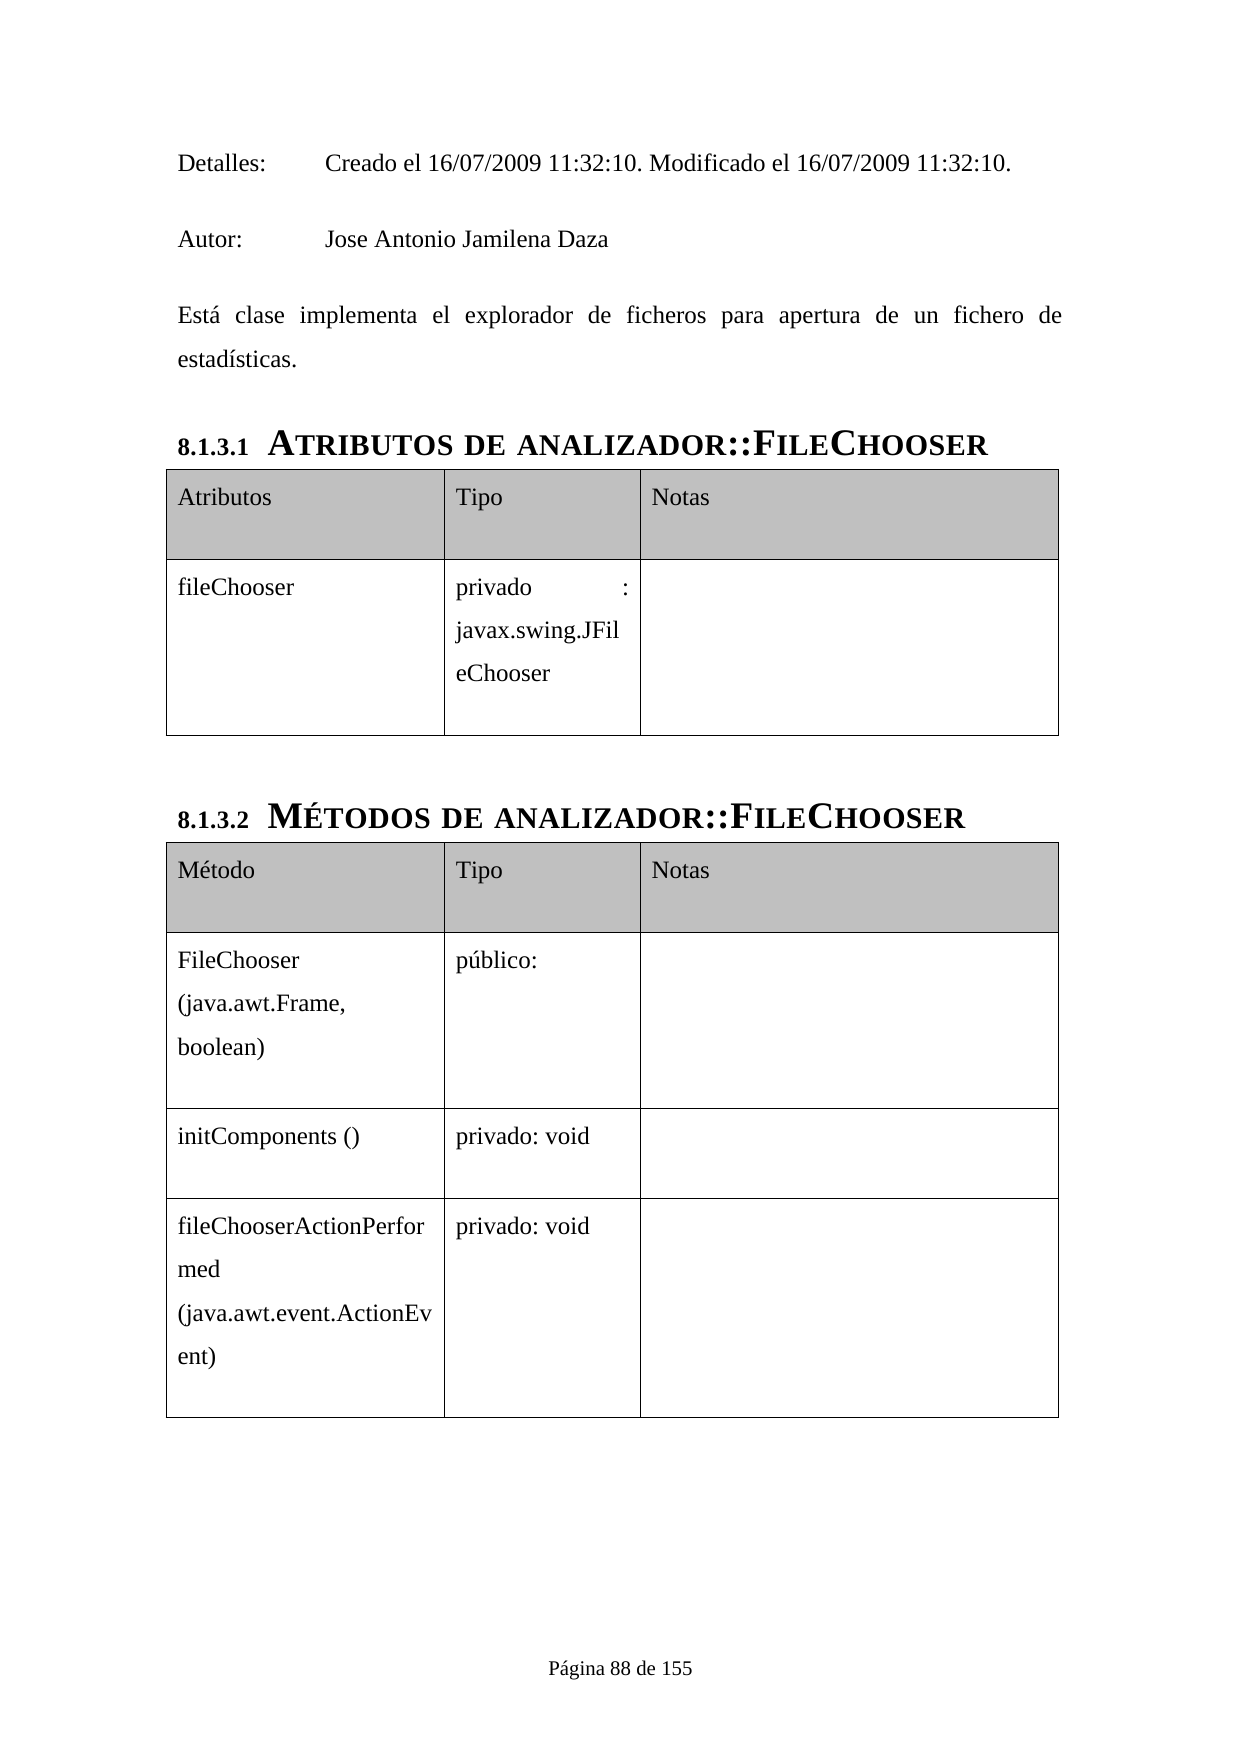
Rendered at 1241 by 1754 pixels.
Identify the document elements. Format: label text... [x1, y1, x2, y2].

table_header Notas [641, 470, 1058, 559]
table_cell [641, 933, 1058, 1108]
table_cell privado : javax.swing.JFileChooser [445, 560, 640, 735]
table_cell FileChooser (java.awt.Frame, boolean) [167, 933, 444, 1108]
table_cell fileChooser [167, 560, 444, 735]
text Autor: Jose Antonio Jamilena Daza [177, 224, 1063, 253]
text Está clase implementa el explorador de ficheros para apertura de un fichero de estadísticas. [177, 301, 1063, 372]
text Detalles: Creado el 16/07/2009 11:32:10. Modificado el 16/07/2009 11:32:10. [177, 148, 1063, 176]
table_cell initComponents () [167, 1109, 444, 1198]
table_cell [641, 1109, 1058, 1198]
table_header Atributos [167, 470, 444, 559]
table_cell fileChooserActionPerformed (java.awt.event.ActionEvent) [167, 1199, 444, 1417]
table_cell privado: void [445, 1199, 640, 1417]
table_header Notas [641, 843, 1058, 932]
table_cell privado: void [445, 1109, 640, 1198]
table_cell [641, 1199, 1058, 1417]
table_cell [641, 560, 1058, 735]
subtitle Atributos de analizador::FileChooser [177, 420, 1063, 463]
table_header Tipo [445, 843, 640, 932]
table_header Tipo [445, 470, 640, 559]
table_header Método [167, 843, 444, 932]
table_cell público: [445, 933, 640, 1108]
subtitle Métodos de analizador::FileChooser [177, 793, 1063, 836]
